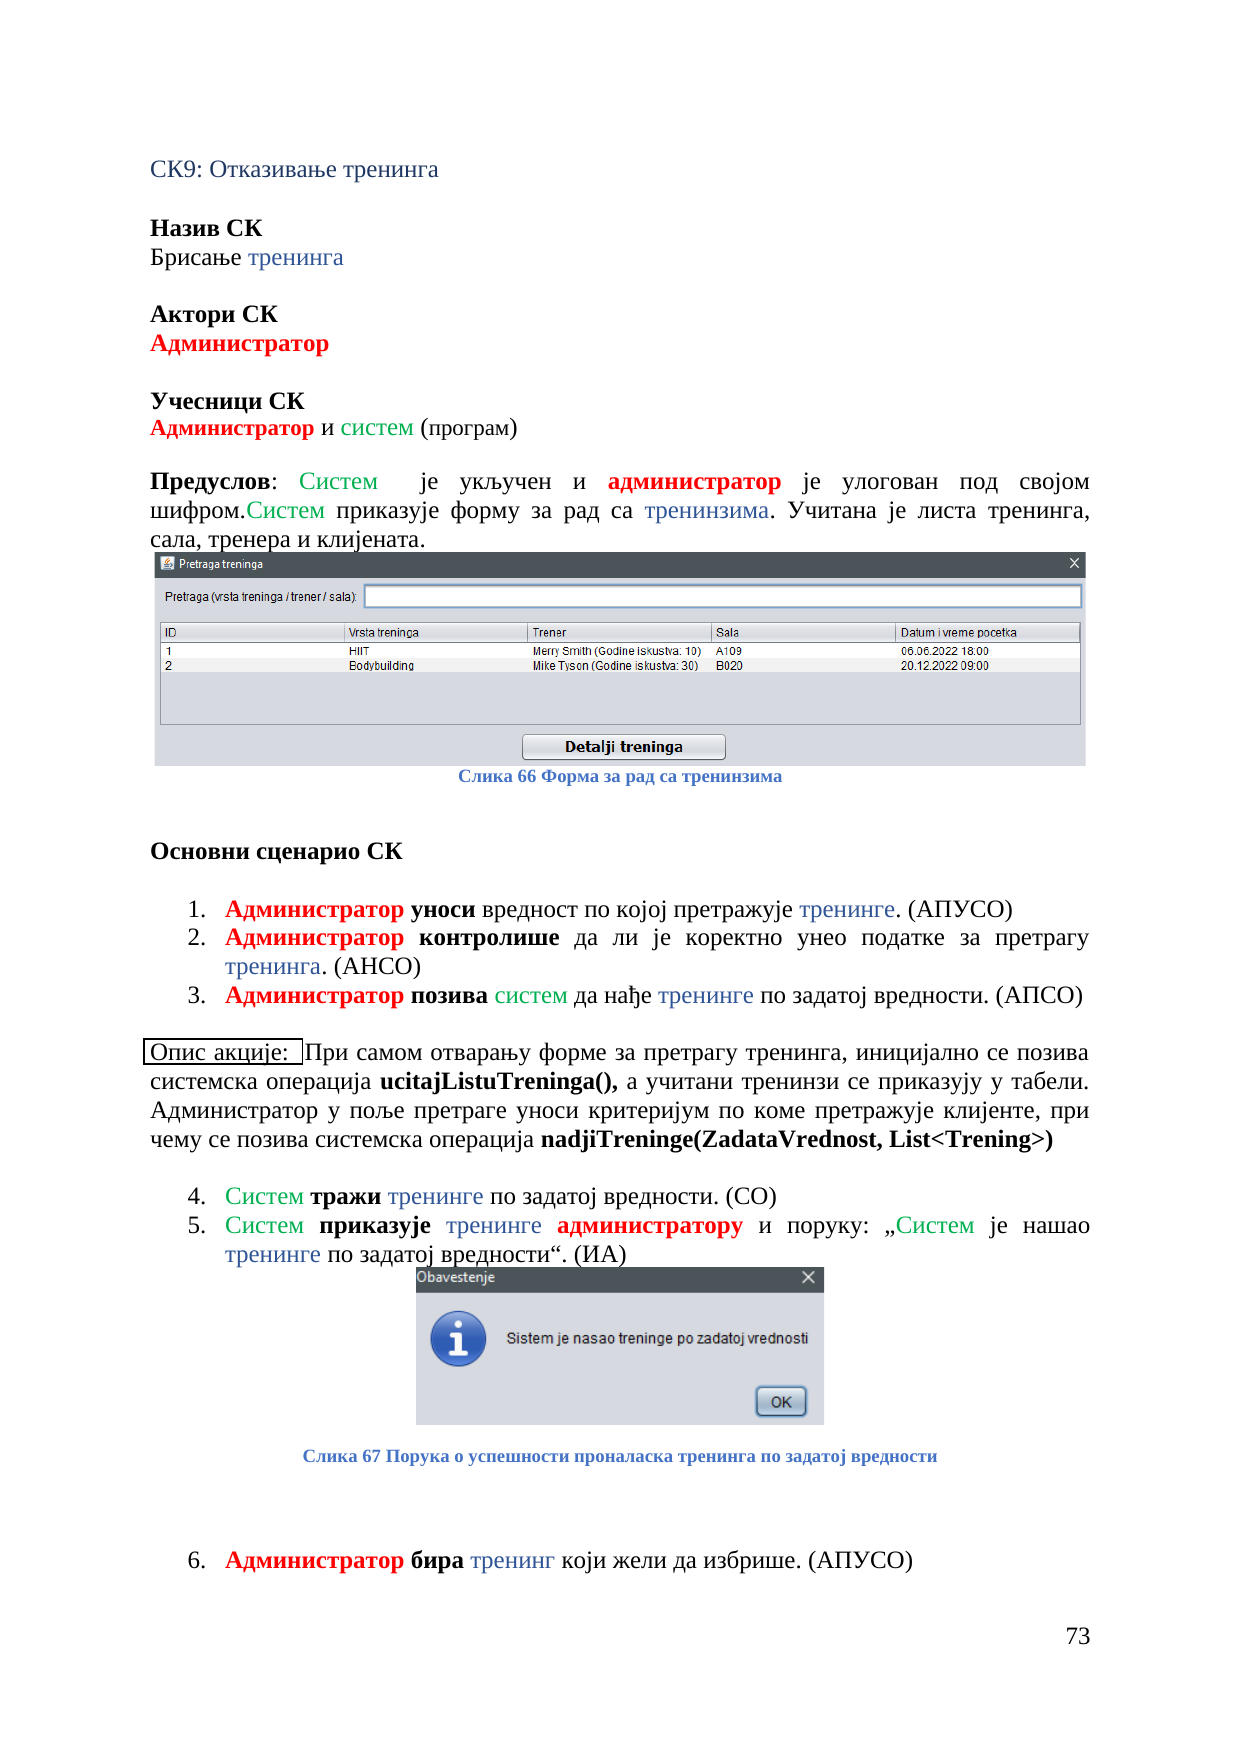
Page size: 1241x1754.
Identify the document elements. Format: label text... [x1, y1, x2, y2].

list Администратор бира тренинг који жели да избрише. (АПУСО) [187, 1545, 1090, 1574]
list Администратор контролише да ли је коректно унео податке за претрагу тренинга. (АНСО) [187, 922, 1090, 980]
text Администратор и систем (програм) [150, 414, 1090, 441]
list Систем тражи тренинге по задатој вредности. (СО) [187, 1181, 1090, 1210]
text Учесници СК [150, 386, 1090, 414]
picture [416, 1267, 825, 1425]
text Предуслов: Систем је укључен и администратор je улогован под својом шифром.Систем приказује форму за рад са тренинзима. Учитана је листа тренинга, сала, тренера и клијената. [150, 466, 1090, 553]
list Администратор уноси вредност по којој претражује тренинге. (АПУСО) [187, 894, 1090, 922]
text Опис акције: При самом отварању форме за претрагу тренинга, иницијално се позива системска операција ucitajListuTreninga(), а учитани тренинзи се приказују у табели. Администратор у поље претраге уноси критеријум по коме претражује клијенте, при чему се позива системска операција nadjiTreninge(ZadataVrednost, List<Trening>) [150, 1037, 1090, 1152]
text Основни сценарио СК [150, 836, 1090, 865]
picture [154, 552, 1086, 766]
text Назив СК [150, 213, 1090, 242]
text Слика 67 Порука о успешности проналаска тренинга по задатој вредности [150, 1445, 1090, 1467]
text Актори СК [150, 299, 1090, 328]
text Администратор [150, 328, 1090, 357]
list Систем приказује тренинге администратору и поруку: „Систем је нашао тренинге по задатој вредности“. (ИА) [187, 1210, 1090, 1267]
text Брисање тренинга [150, 242, 1090, 271]
list Администратор позива систем да нађе тренинге по задатој вредности. (АПСО) [187, 980, 1090, 1009]
subtitle СК9: Отказивање тренинга [150, 154, 1090, 183]
text Слика 66 Форма за рад са тренинзима [150, 765, 1090, 787]
